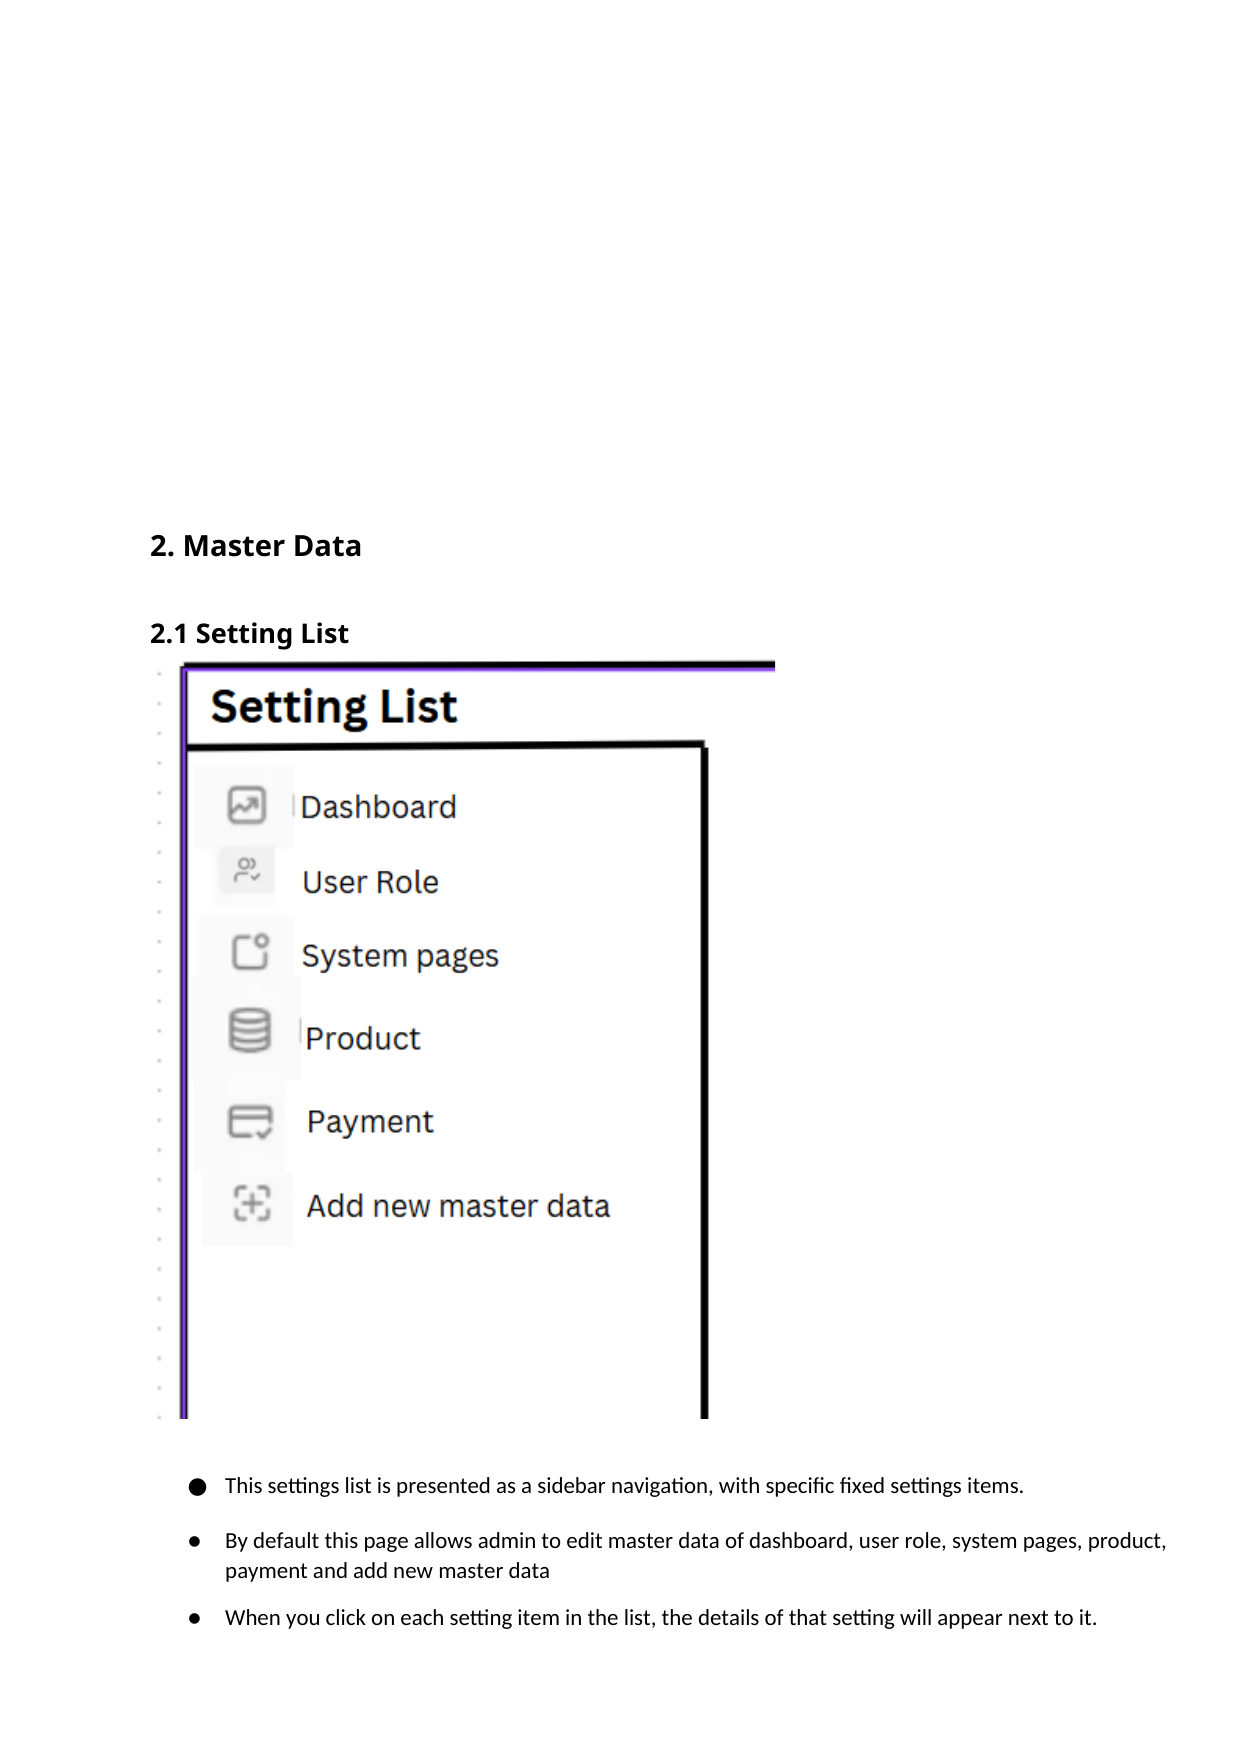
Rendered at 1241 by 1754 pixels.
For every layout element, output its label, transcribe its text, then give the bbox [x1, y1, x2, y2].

subtitle 2. Master Data [150, 525, 1198, 565]
subtitle 2.1 Setting List [150, 615, 1198, 652]
list This settings list is presented as a sidebar navigation, with specific fixed settings items. [187, 1459, 1198, 1506]
list When you click on each setting item in the list, the details of that setting will appear next to it. [187, 1603, 1198, 1632]
picture [150, 654, 775, 1419]
list By default this page allows admin to edit master data of dashboard, user role, system pages, product, payment and add new master data [187, 1526, 1198, 1585]
